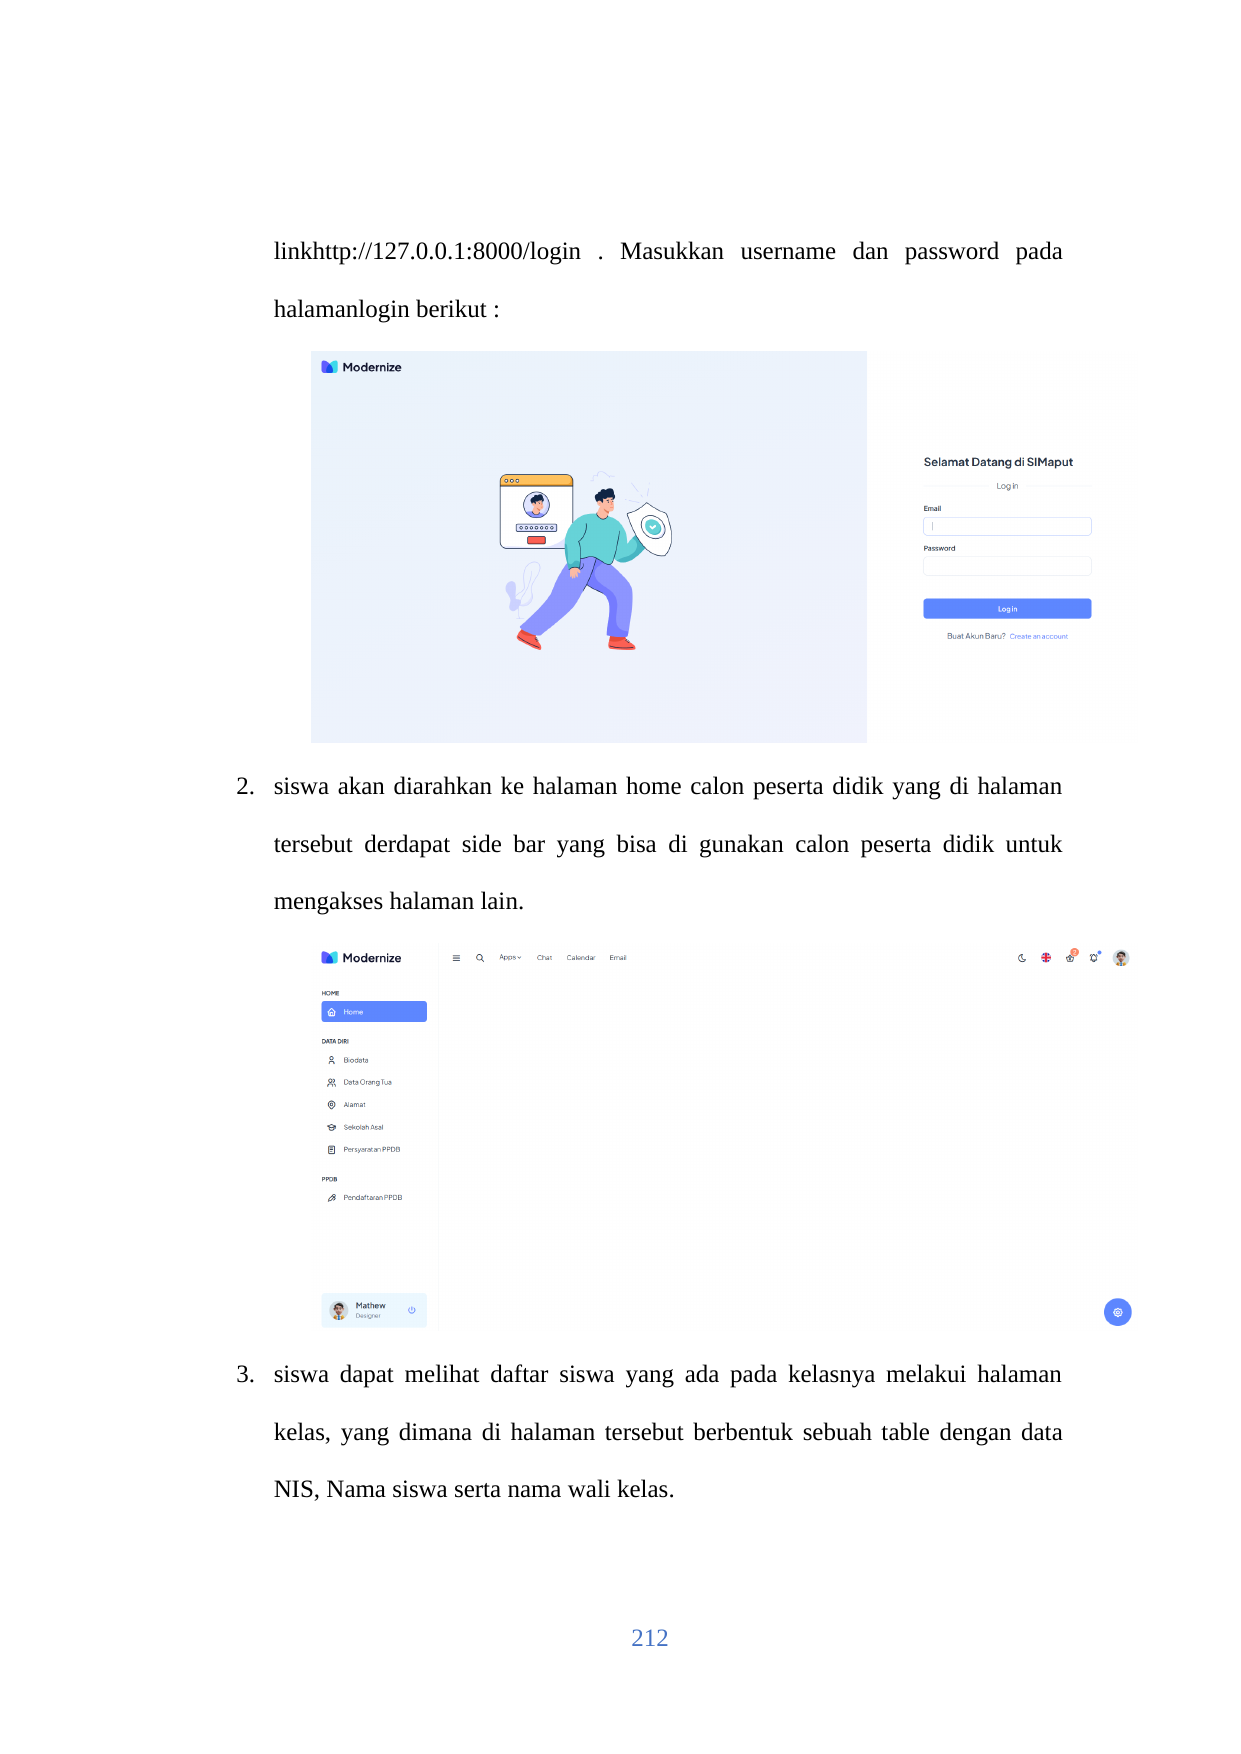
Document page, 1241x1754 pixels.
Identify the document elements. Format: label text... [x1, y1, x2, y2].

picture [311, 351, 1138, 743]
list siswa dapat melihat daftar siswa yang ada pada kelasnya melakui halaman kelas, yang dimana di halaman tersebut berbentuk sebuah table dengan data NIS, Nama siswa serta nama wali kelas. [236, 1359, 1063, 1503]
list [236, 236, 1063, 322]
list siswa akan diarahkan ke halaman home calon peserta didik yang di halaman tersebut derdapat side bar yang bisa di gunakan calon peserta didik untuk mengakses halaman lain. [236, 771, 1063, 915]
picture [311, 943, 1138, 1331]
